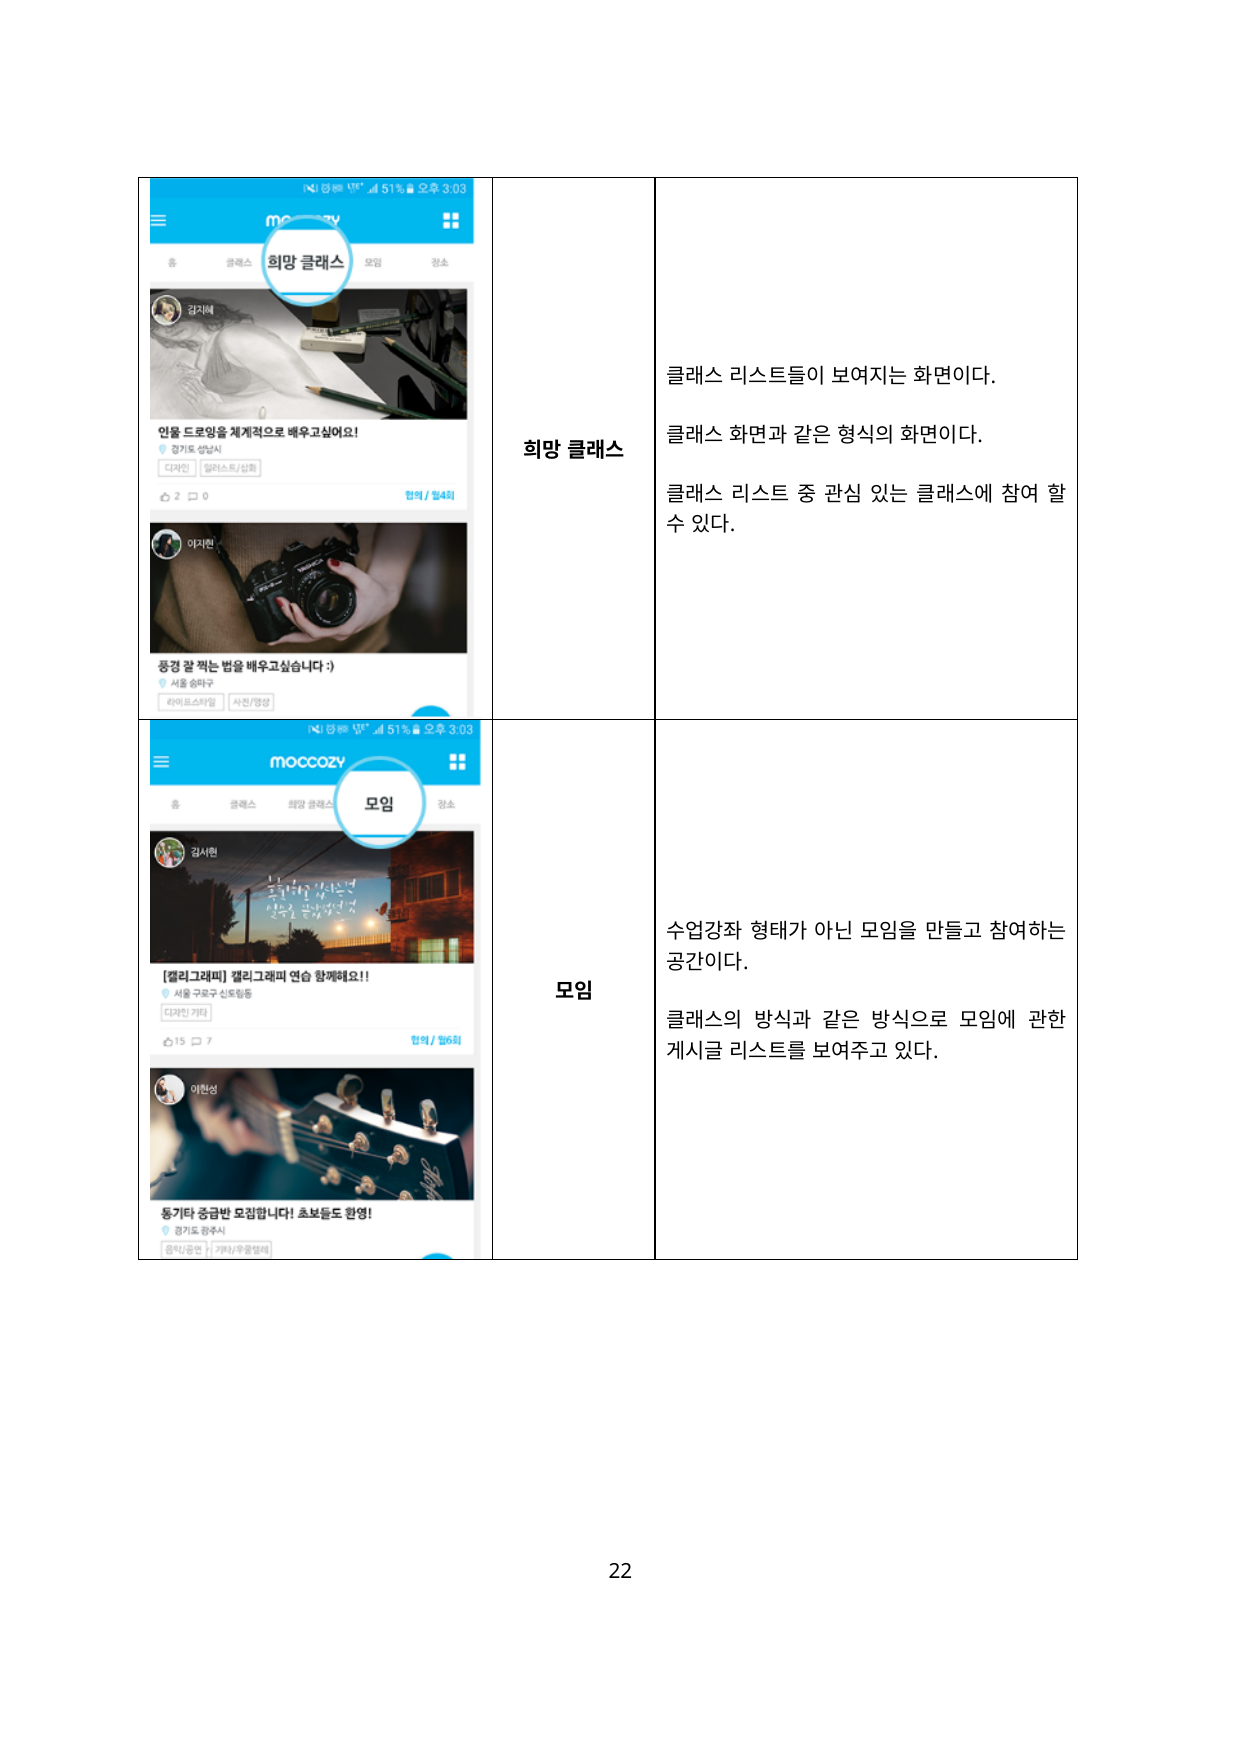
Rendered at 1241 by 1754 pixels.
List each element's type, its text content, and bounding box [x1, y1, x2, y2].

table_cell [482, 178, 492, 719]
table_cell 모임 [493, 720, 654, 1259]
table_cell [139, 720, 150, 1259]
table_cell 희망 클래스 [493, 178, 654, 719]
table_cell [139, 178, 150, 719]
table_cell [482, 720, 492, 1259]
table_cell 수업강좌 형태가 아닌 모임을 만들고 참여하는 공간이다. 클래스의 방식과 같은 방식으로 모임에 관한 게시글 리스트를 보여주고 있다. [656, 720, 1077, 1259]
table_cell 클래스 리스트들이 보여지는 화면이다. 클래스 화면과 같은 형식의 화면이다. 클래스 리스트 중 관심 있는 클래스에 참여 할 수 있다. [656, 178, 1077, 719]
